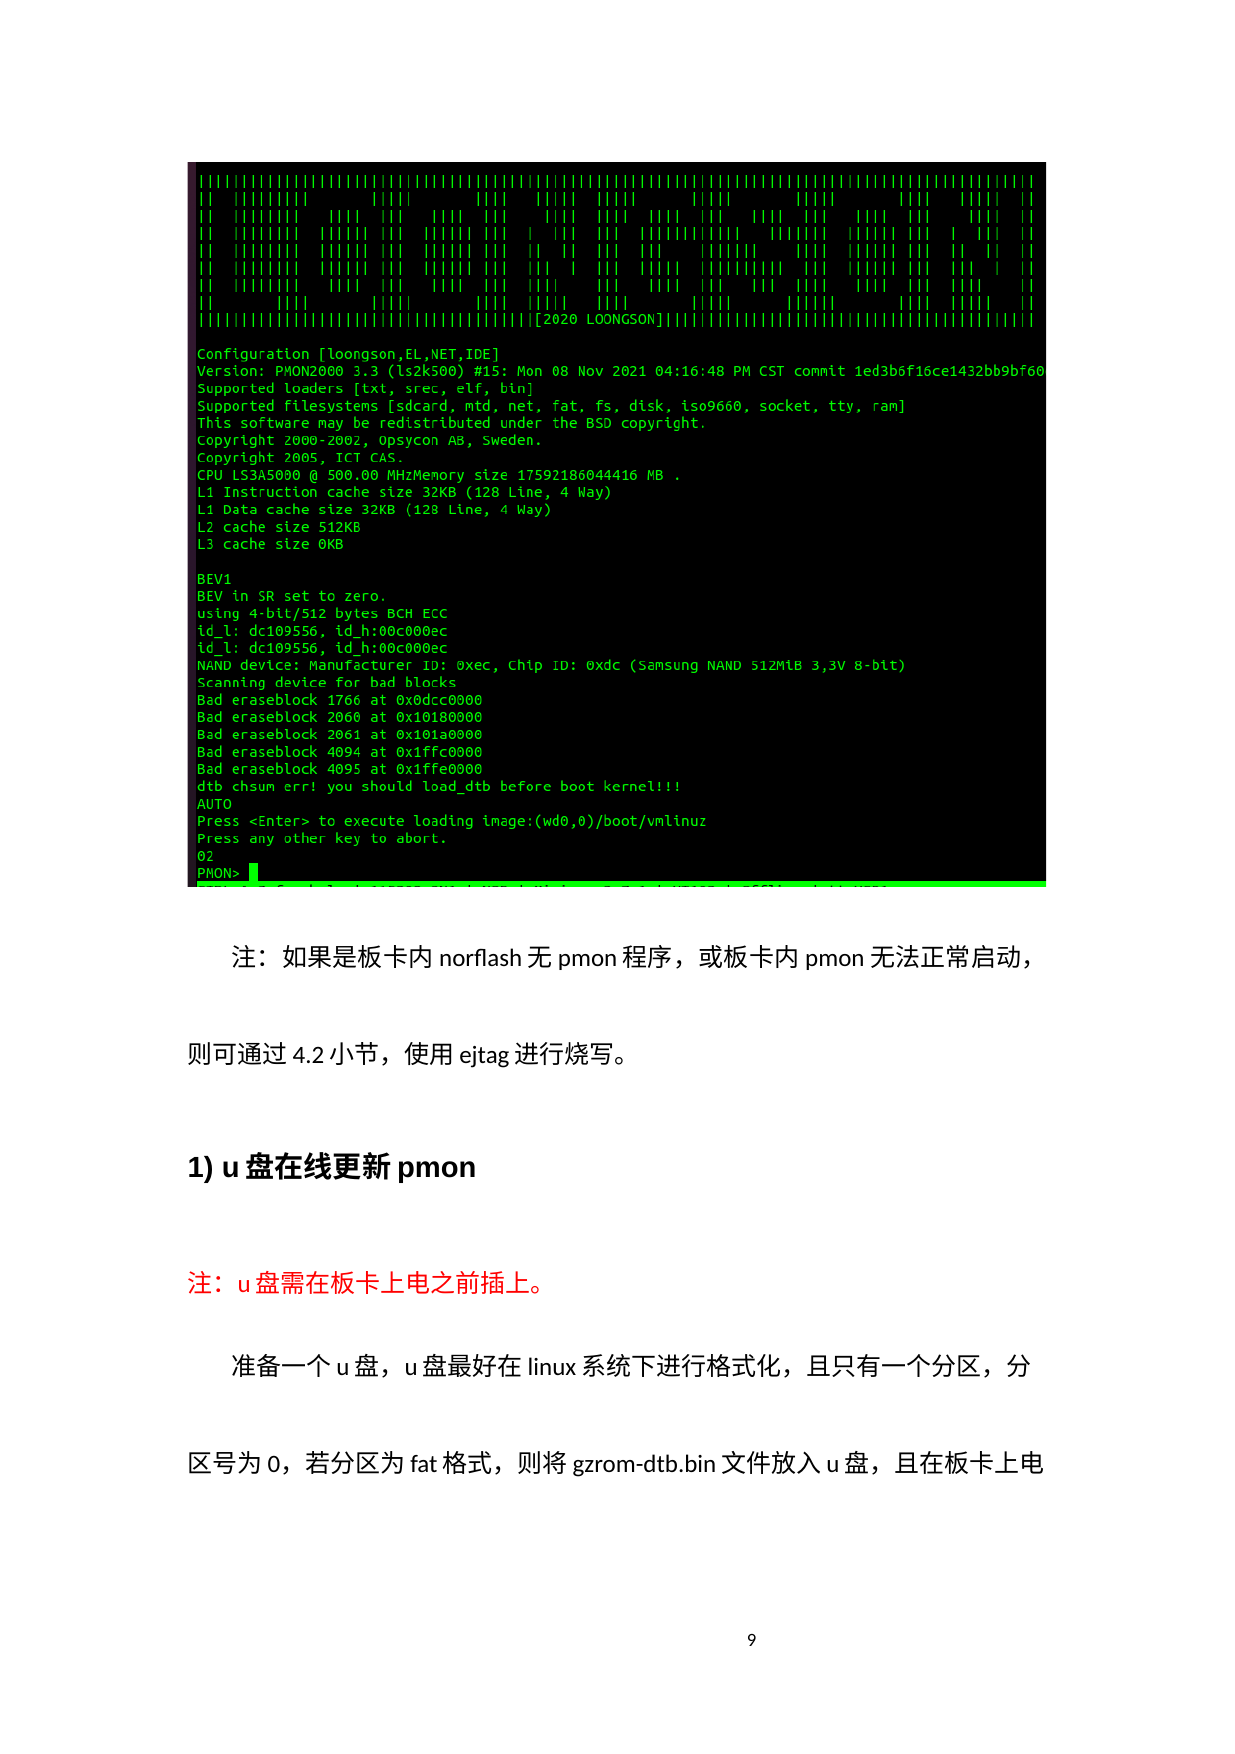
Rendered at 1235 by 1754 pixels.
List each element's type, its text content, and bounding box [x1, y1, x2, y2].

list 注：u盘需在板卡上电之前插上。 [187, 1249, 1047, 1314]
list 注：如果是板卡内norflash无pmon程序，或板卡内pmon无法正常启动，则可通过4.2小节，使用ejtag进行烧写。 [187, 923, 1047, 1085]
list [187, 1332, 1047, 1494]
subtitle u盘在线更新pmon [187, 1133, 1047, 1198]
picture [187, 162, 1047, 887]
